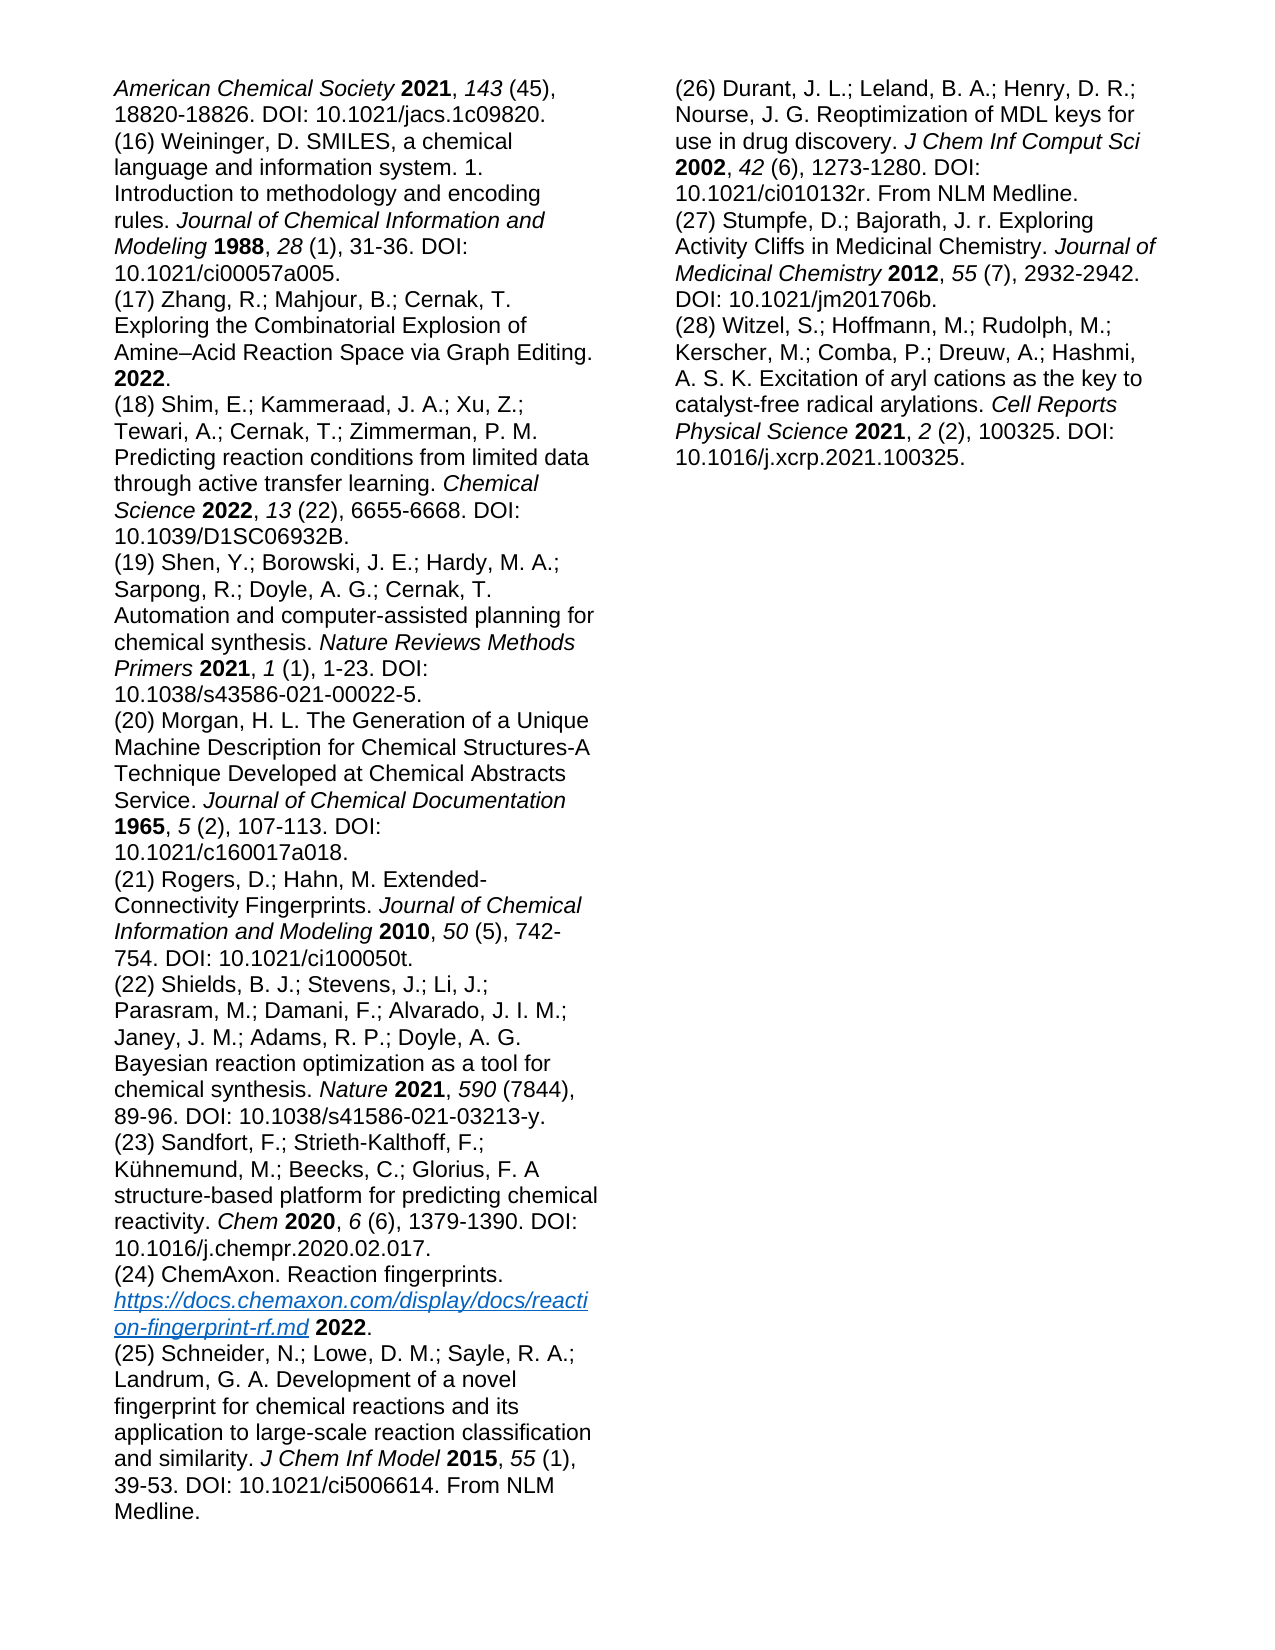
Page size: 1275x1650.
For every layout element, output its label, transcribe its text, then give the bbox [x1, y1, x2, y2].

text (24) ChemAxon. Reaction fingerprints. https://docs.chemaxon.com/display/docs/reaction-fingerprint-rf.md 2022. [114, 1261, 600, 1340]
text (23) Sandfort, F.; Strieth-Kalthoff, F.; Kühnemund, M.; Beecks, C.; Glorius, F. A structure-based platform for predicting chemical reactivity. Chem 2020, 6 (6), 1379-1390. DOI: 10.1016/j.chempr.2020.02.017. [114, 1129, 600, 1261]
text (22) Shields, B. J.; Stevens, J.; Li, J.; Parasram, M.; Damani, F.; Alvarado, J. I. M.; Janey, J. M.; Adams, R. P.; Doyle, A. G. Bayesian reaction optimization as a tool for chemical synthesis. Nature 2021, 590 (7844), 89-96. DOI: 10.1038/s41586-021-03213-y. [114, 971, 600, 1129]
text (26) Durant, J. L.; Leland, B. A.; Henry, D. R.; Nourse, J. G. Reoptimization of MDL keys for use in drug discovery. J Chem Inf Comput Sci 2002, 42 (6), 1273-1280. DOI: 10.1021/ci010132r. From NLM Medline. [675, 75, 1161, 207]
text (20) Morgan, H. L. The Generation of a Unique Machine Description for Chemical Structures-A Technique Developed at Chemical Abstracts Service. Journal of Chemical Documentation 1965, 5 (2), 107-113. DOI: 10.1021/c160017a018. [114, 707, 600, 866]
text (27) Stumpfe, D.; Bajorath, J. r. Exploring Activity Cliffs in Medicinal Chemistry. Journal of Medicinal Chemistry 2012, 55 (7), 2932-2942. DOI: 10.1021/jm201706b. [675, 207, 1161, 312]
text (25) Schneider, N.; Lowe, D. M.; Sayle, R. A.; Landrum, G. A. Development of a novel fingerprint for chemical reactions and its application to large-scale reaction classification and similarity. J Chem Inf Model 2015, 55 (1), 39-53. DOI: 10.1021/ci5006614. From NLM Medline. [114, 1340, 600, 1524]
text (21) Rogers, D.; Hahn, M. Extended-Connectivity Fingerprints. Journal of Chemical Information and Modeling 2010, 50 (5), 742-754. DOI: 10.1021/ci100050t. [114, 866, 600, 971]
text (19) Shen, Y.; Borowski, J. E.; Hardy, M. A.; Sarpong, R.; Doyle, A. G.; Cernak, T. Automation and computer-assisted planning for chemical synthesis. Nature Reviews Methods Primers 2021, 1 (1), 1-23. DOI: 10.1038/s43586-021-00022-5. [114, 549, 600, 707]
text (17) Zhang, R.; Mahjour, B.; Cernak, T. Exploring the Combinatorial Explosion of Amine–Acid Reaction Space via Graph Editing. 2022. [114, 286, 600, 391]
text (28) Witzel, S.; Hoffmann, M.; Rudolph, M.; Kerscher, M.; Comba, P.; Dreuw, A.; Hashmi, A. S. K. Excitation of aryl cations as the key to catalyst-free radical arylations. Cell Reports Physical Science 2021, 2 (2), 100325. DOI: 10.1016/j.xcrp.2021.100325. [675, 312, 1161, 470]
text (16) Weininger, D. SMILES, a chemical language and information system. 1. Introduction to methodology and encoding rules. Journal of Chemical Information and Modeling 1988, 28 (1), 31-36. DOI: 10.1021/ci00057a005. [114, 128, 600, 286]
text (18) Shim, E.; Kammeraad, J. A.; Xu, Z.; Tewari, A.; Cernak, T.; Zimmerman, P. M. Predicting reaction conditions from limited data through active transfer learning. Chemical Science 2022, 13 (22), 6655-6668. DOI: 10.1039/D1SC06932B. [114, 391, 600, 549]
